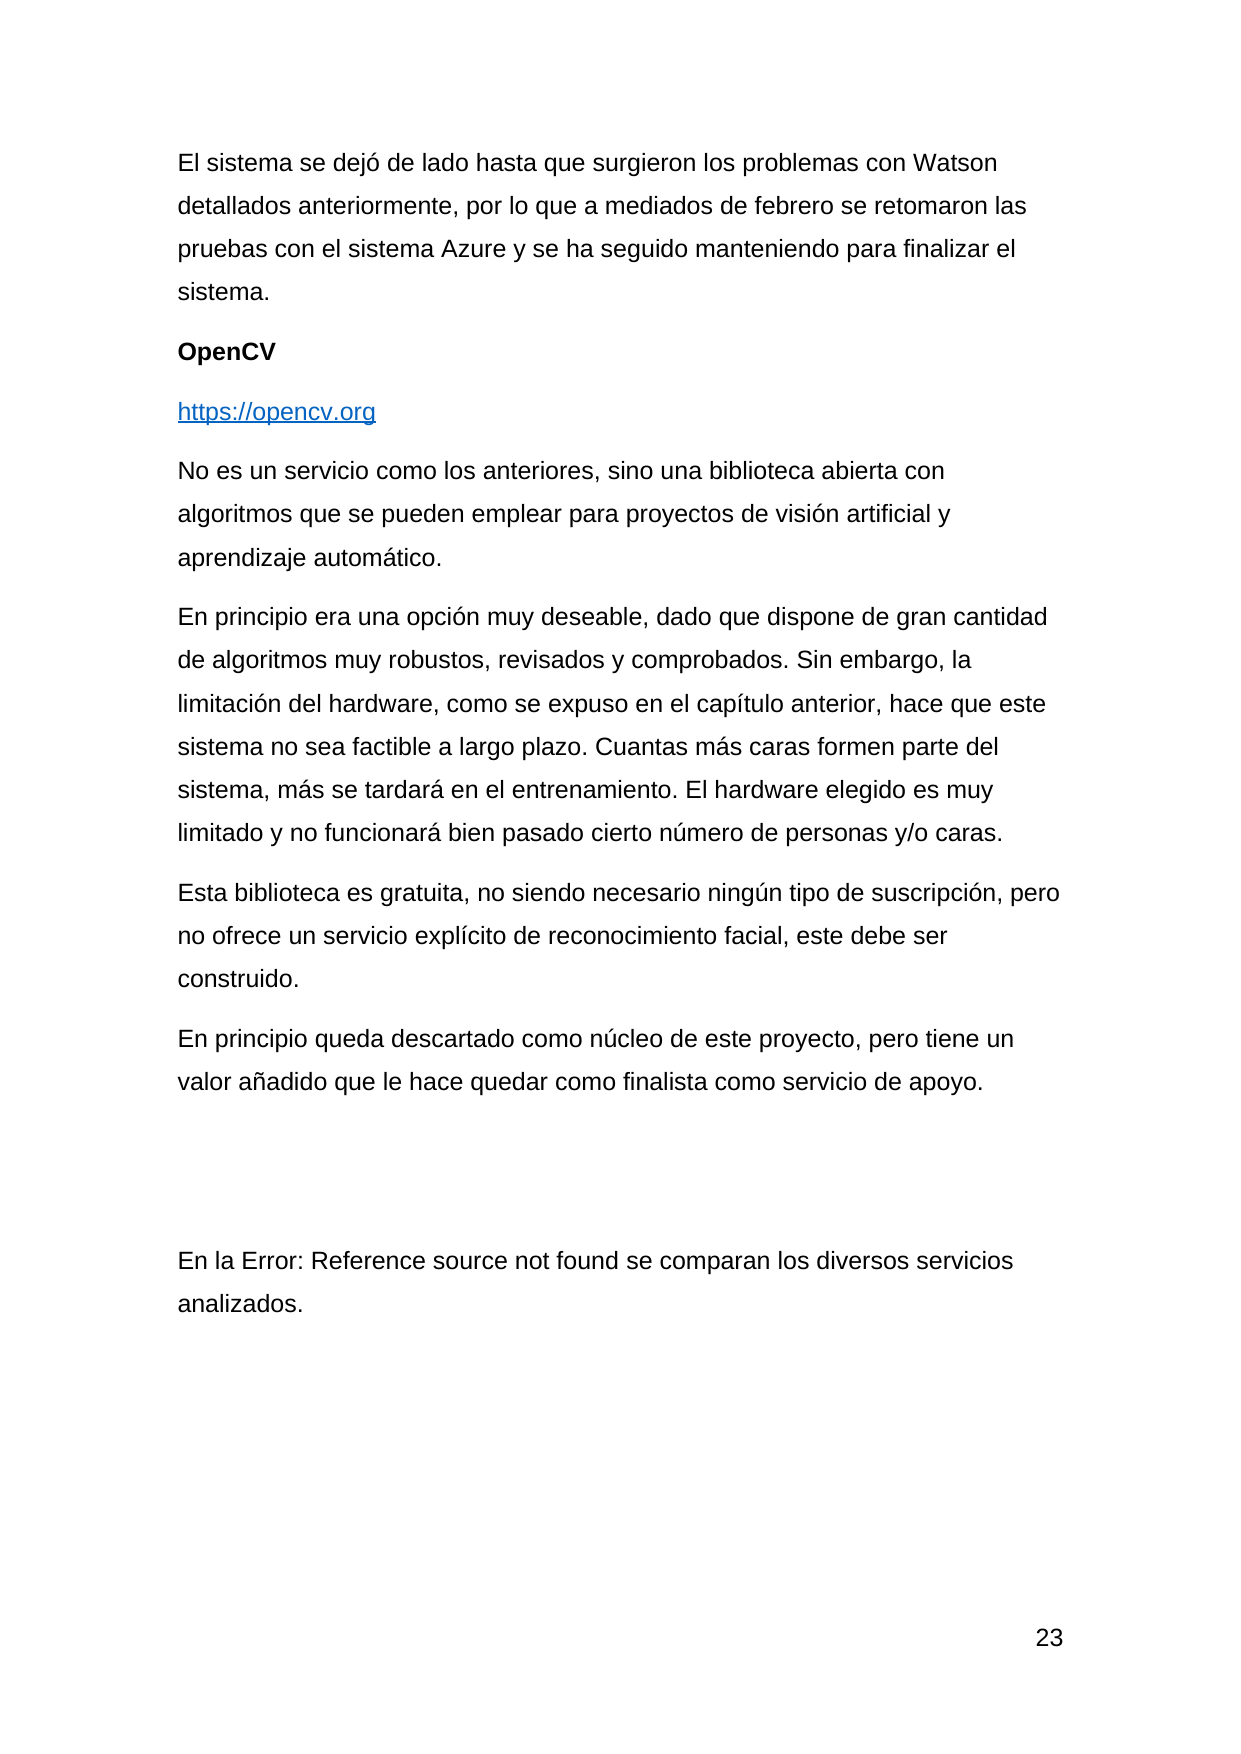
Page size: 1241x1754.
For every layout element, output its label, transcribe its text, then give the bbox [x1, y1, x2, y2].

text No es un servicio como los anteriores, sino una biblioteca abierta con algoritmos que se pueden emplear para proyectos de visión artificial y aprendizaje automático. [177, 456, 1063, 571]
text OpenCV [177, 337, 1063, 366]
text https://opencv.org [177, 397, 1063, 425]
text En principio queda descartado como núcleo de este proyecto, pero tiene un valor añadido que le hace quedar como finalista como servicio de apoyo. [177, 1024, 1063, 1096]
text En la Tabla 2 se comparan los diversos servicios analizados. [177, 1246, 1063, 1318]
text Esta biblioteca es gratuita, no siendo necesario ningún tipo de suscripción, pero no ofrece un servicio explícito de reconocimiento facial, este debe ser construido. [177, 878, 1063, 993]
text El sistema se dejó de lado hasta que surgieron los problemas con Watson detallados anteriormente, por lo que a mediados de febrero se retomaron las pruebas con el sistema Azure y se ha seguido manteniendo para finalizar el sistema. [177, 148, 1063, 306]
text En principio era una opción muy deseable, dado que dispone de gran cantidad de algoritmos muy robustos, revisados y comprobados. Sin embargo, la limitación del hardware, como se expuso en el capítulo anterior, hace que este sistema no sea factible a largo plazo. Cuantas más caras formen parte del sistema, más se tardará en el entrenamiento. El hardware elegido es muy limitado y no funcionará bien pasado cierto número de personas y/o caras. [177, 602, 1063, 847]
